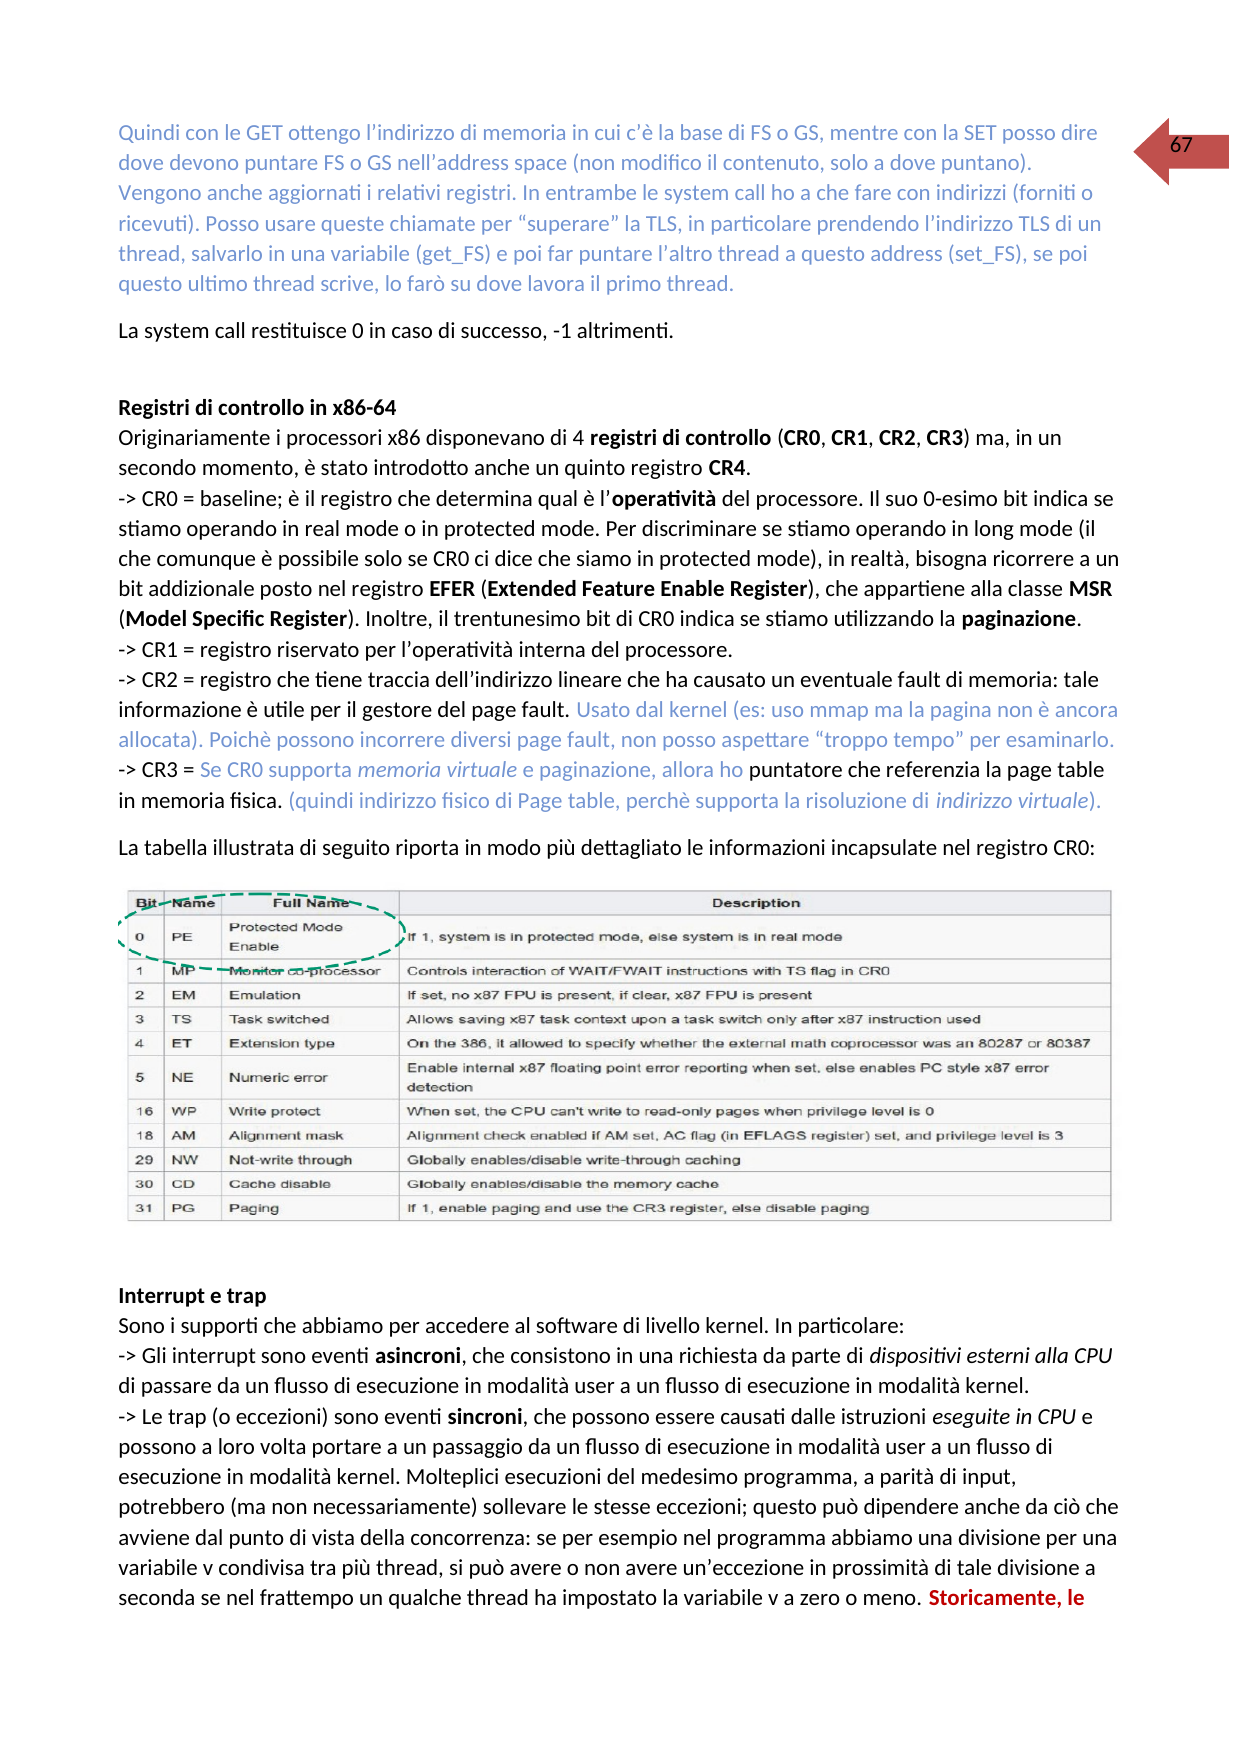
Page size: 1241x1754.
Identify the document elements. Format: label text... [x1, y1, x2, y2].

text La tabella illustrata di seguito riporta in modo più dettagliato le informazioni incapsulate nel registro CR0: [118, 833, 1122, 861]
text La system call restituisce 0 in caso di successo, -1 altrimenti. [118, 316, 1122, 344]
picture [118, 879, 1123, 1232]
text Registri di controllo in x86-64 Originariamente i processori x86 disponevano di 4 registri di controllo (CR0, CR1, CR2, CR3) ma, in un secondo momento, è stato introdotto anche un quinto registro CR4. -> CR0 = baseline; è il registro che determina qual è l’operatività del processore. Il suo 0-esimo bit indica se stiamo operando in real mode o in protected mode. Per discriminare se stiamo operando in long mode (il che comunque è possibile solo se CR0 ci dice che siamo in protected mode), in realtà, bisogna ricorrere a un bit addizionale posto nel registro EFER (Extended Feature Enable Register), che appartiene alla classe MSR (Model Specific Register). Inoltre, il trentunesimo bit di CR0 indica se stiamo utilizzando la paginazione. -> CR1 = registro riservato per l’operatività interna del processore. -> CR2 = registro che tiene traccia dell’indirizzo lineare che ha causato un eventuale fault di memoria: tale informazione è utile per il gestore del page fault. Usato dal kernel (es: uso mmap ma la pagina non è ancora allocata). Poichè possono incorrere diversi page fault, non posso aspettare “troppo tempo” per esaminarlo. -> CR3 = Se CR0 supporta memoria virtuale e paginazione, allora ho puntatore che referenzia la page table in memoria fisica. (quindi indirizzo fisico di Page table, perchè supporta la risoluzione di indirizzo virtuale). [118, 363, 1122, 814]
text Quindi con le GET ottengo l’indirizzo di memoria in cui c’è la base di FS o GS, mentre con la SET posso dire dove devono puntare FS o GS nell’address space (non modifico il contenuto, solo a dove puntano). Vengono anche aggiornati i relativi registri. In entrambe le system call ho a che fare con indirizzi (forniti o ricevuti). Posso usare queste chiamate per “superare” la TLS, in particolare prendendo l’indirizzo TLS di un thread, salvarlo in una variabile (get_FS) e poi far puntare l’altro thread a questo address (set_FS), se poi questo ultimo thread scrive, lo farò su dove lavora il primo thread. [118, 118, 1122, 297]
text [118, 1251, 1122, 1611]
